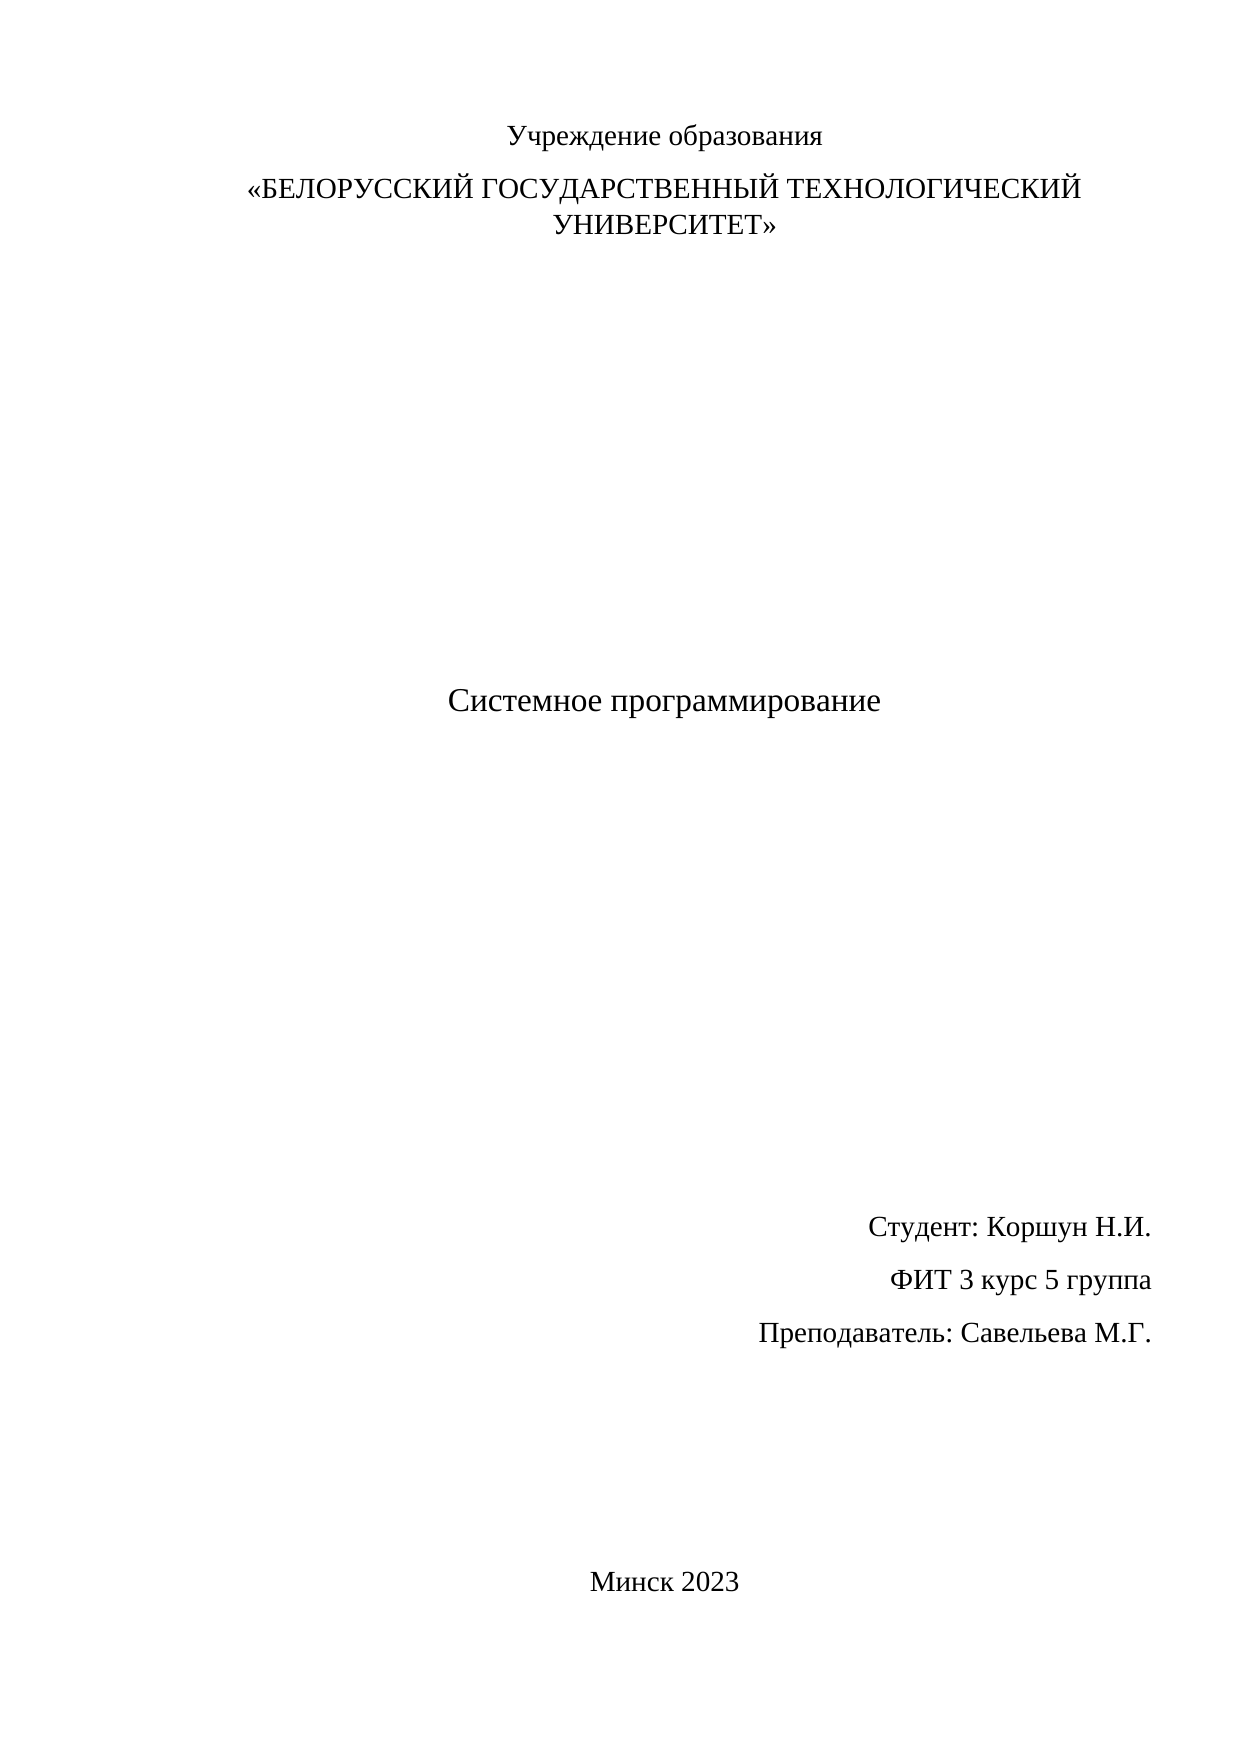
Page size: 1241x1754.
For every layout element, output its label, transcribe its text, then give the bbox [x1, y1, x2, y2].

text Системное программирование [177, 681, 1152, 719]
text ФИТ 3 курс 5 группа [177, 1262, 1152, 1296]
text Студент: Коршун Н.И. [177, 1209, 1152, 1243]
text Минск 2023 [177, 1564, 1152, 1597]
text Учреждение образования [177, 118, 1152, 152]
text Преподаватель: Савельева М.Г. [177, 1315, 1152, 1349]
text «БЕЛОРУССКИЙ ГОСУДАРСТВЕННЫЙ ТЕХНОЛОГИЧЕСКИЙ УНИВЕРСИТЕТ» [177, 171, 1152, 241]
